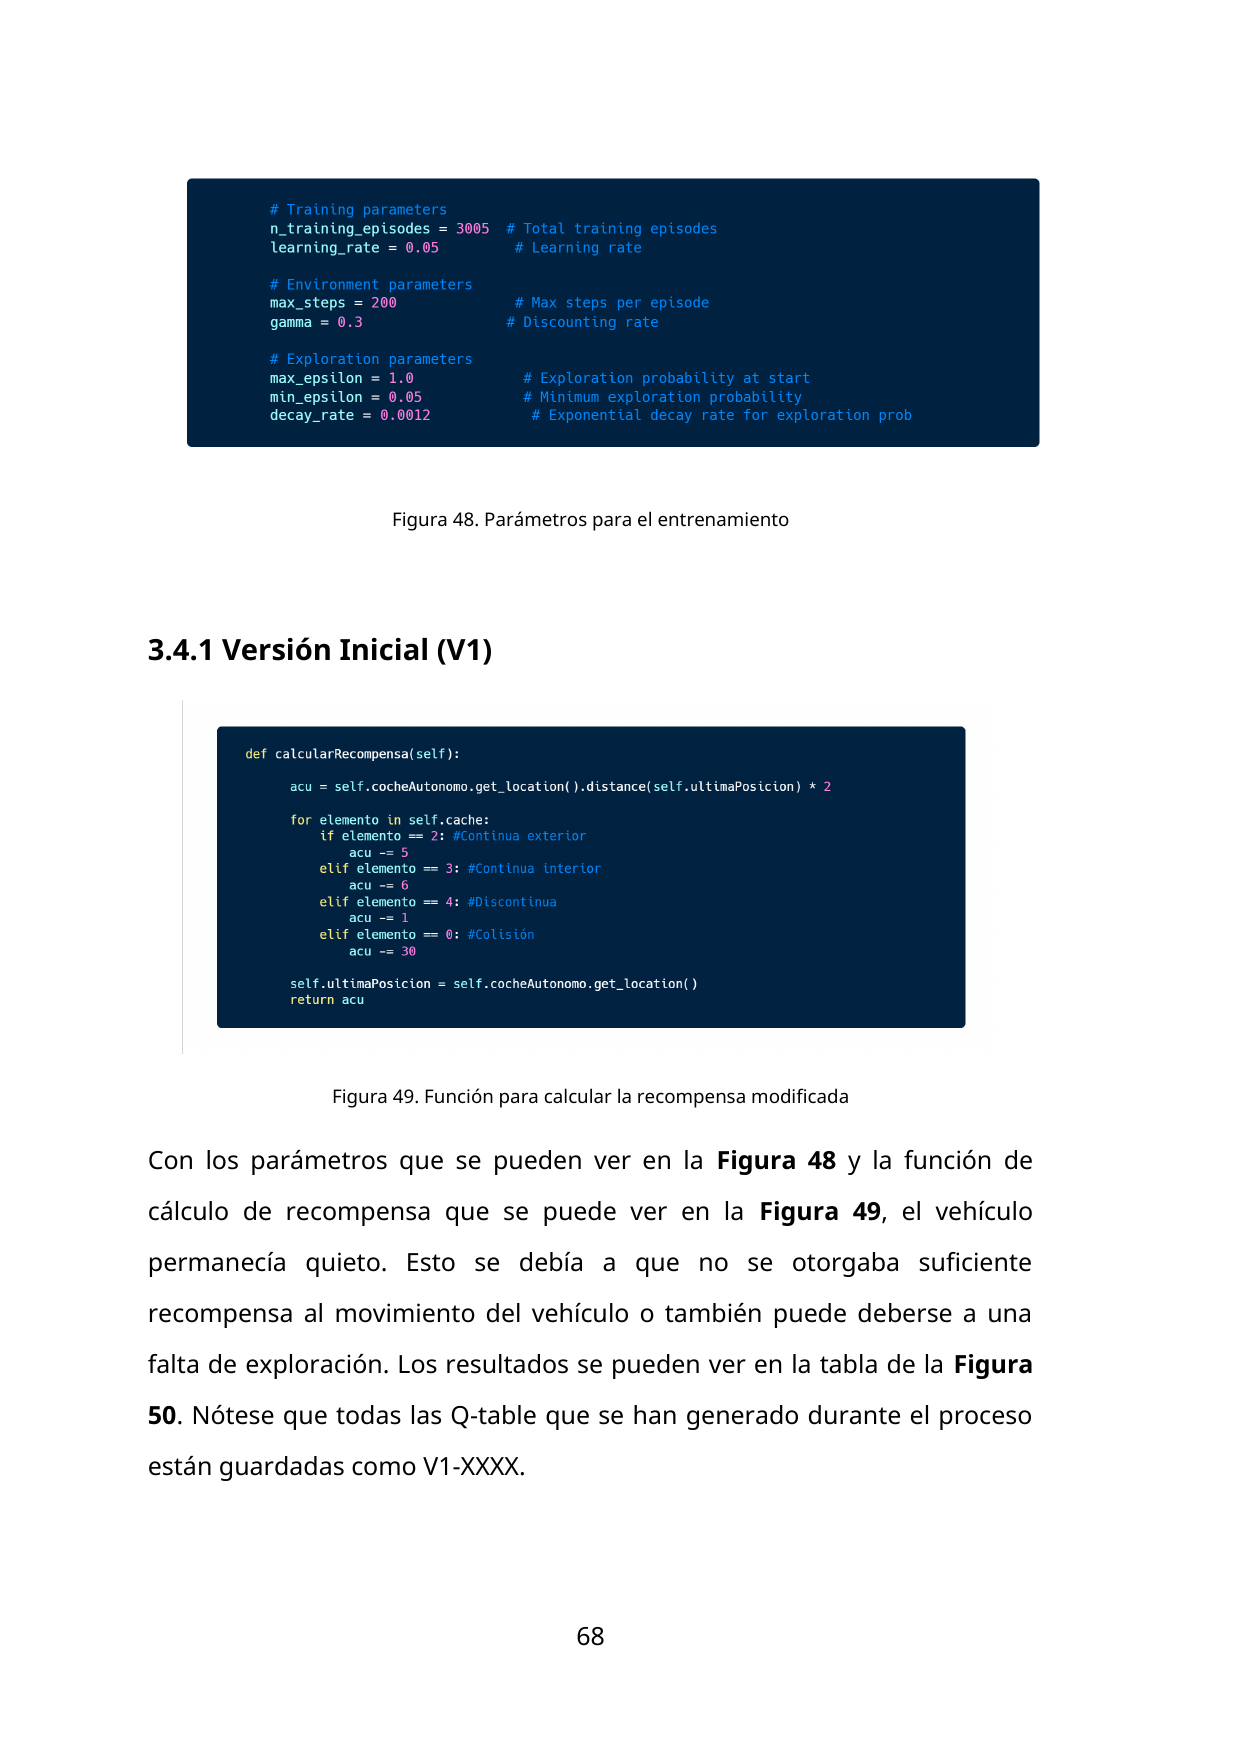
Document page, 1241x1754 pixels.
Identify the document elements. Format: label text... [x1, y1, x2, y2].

picture [182, 700, 999, 1054]
text Con los parámetros que se pueden ver en la Figura 48 y la función de cálculo de recompensa que se puede ver en la Figura 49, el vehículo permanecía quieto. Esto se debía a que no se otorgaba suficiente recompensa al movimiento del vehículo o también puede deberse a una falta de exploración. Los resultados se pueden ver en la tabla de la Figura 50. Nótese que todas las Q-table que se han generado durante el proceso están guardadas como V1-XXXX. [148, 1143, 1033, 1483]
picture [147, 148, 1078, 477]
text Figura 49. Función para calcular la recompensa modificada [148, 1083, 1033, 1109]
text 3.4.1 Versión Inicial (V1) [148, 629, 1033, 668]
text Figura 48. Parámetros para el entrenamiento [148, 506, 1033, 532]
